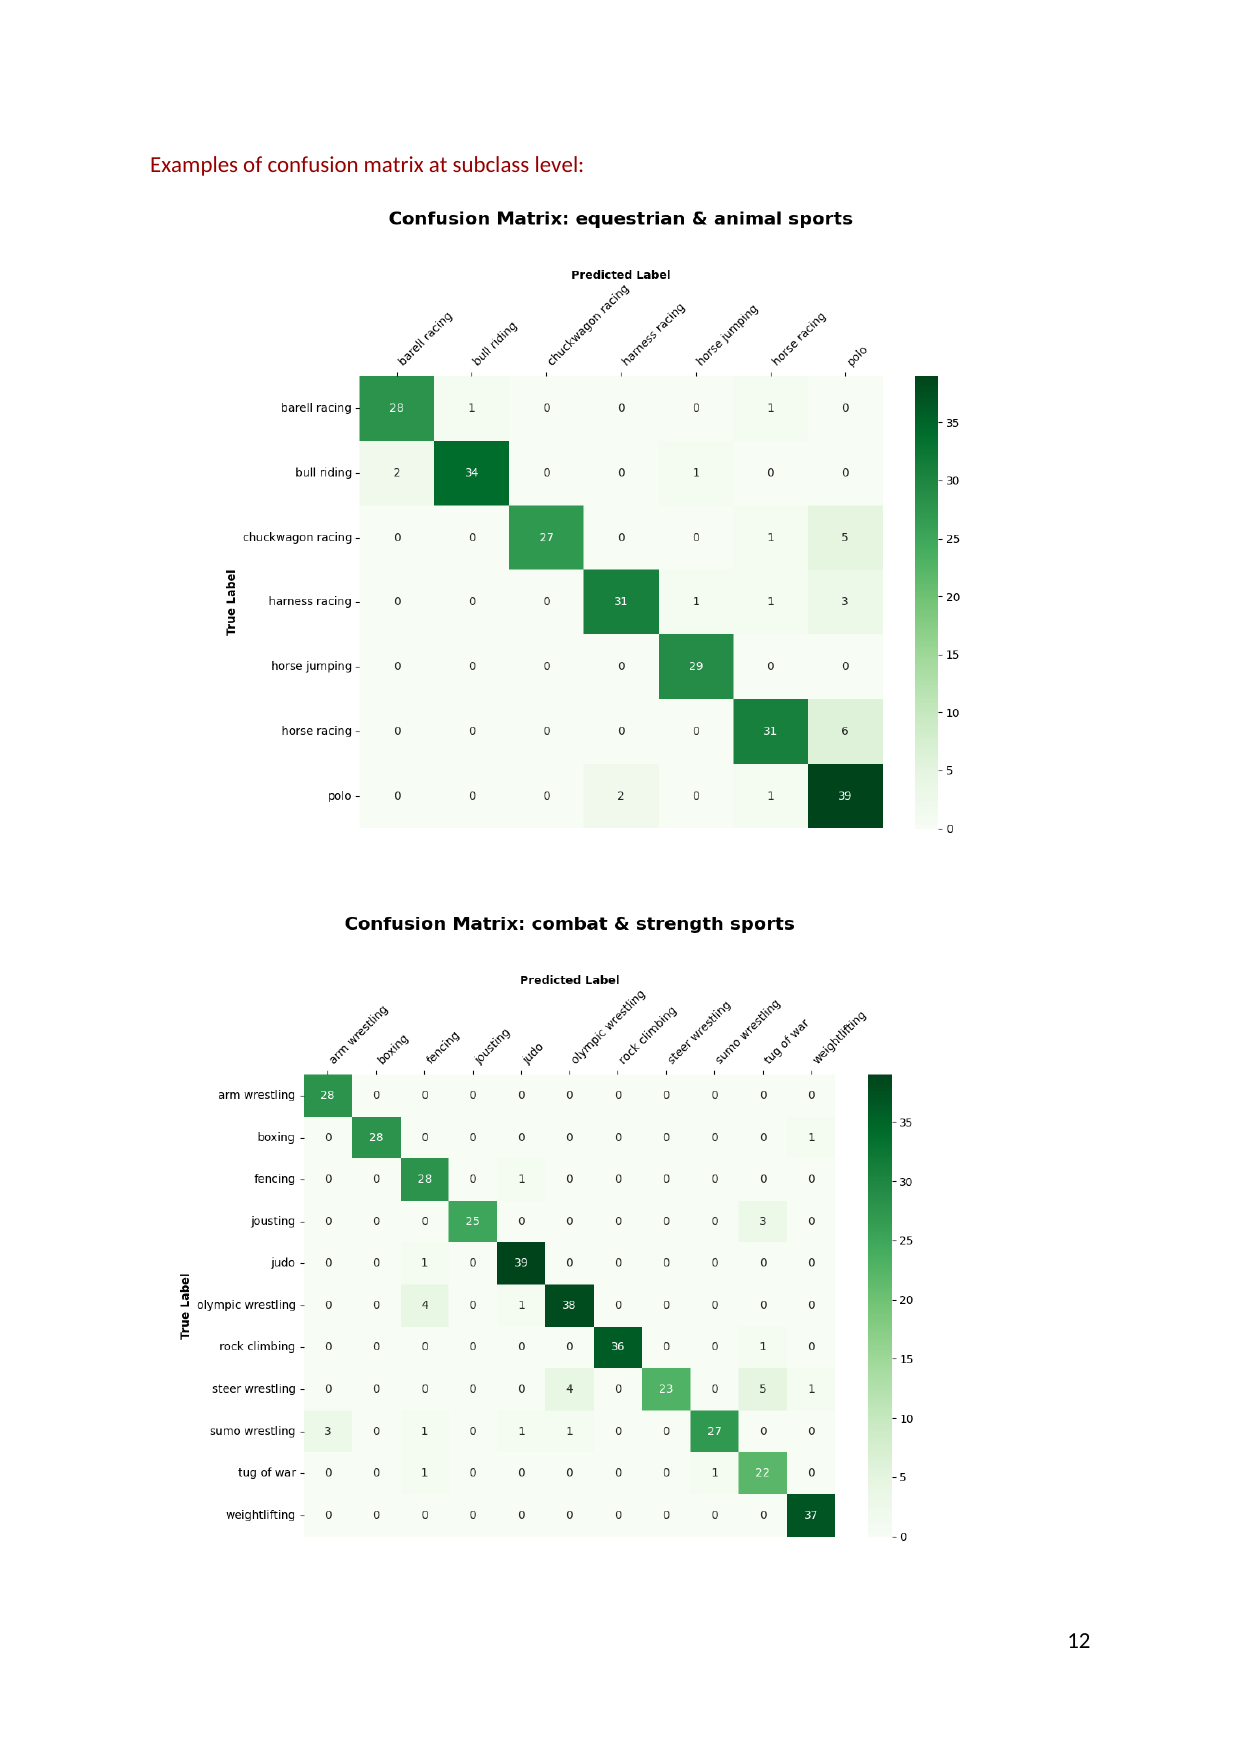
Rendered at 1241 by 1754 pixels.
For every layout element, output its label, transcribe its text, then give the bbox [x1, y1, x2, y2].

picture [214, 200, 1025, 847]
picture [168, 905, 980, 1555]
text Examples of confusion matrix at subclass level: [150, 150, 1090, 178]
